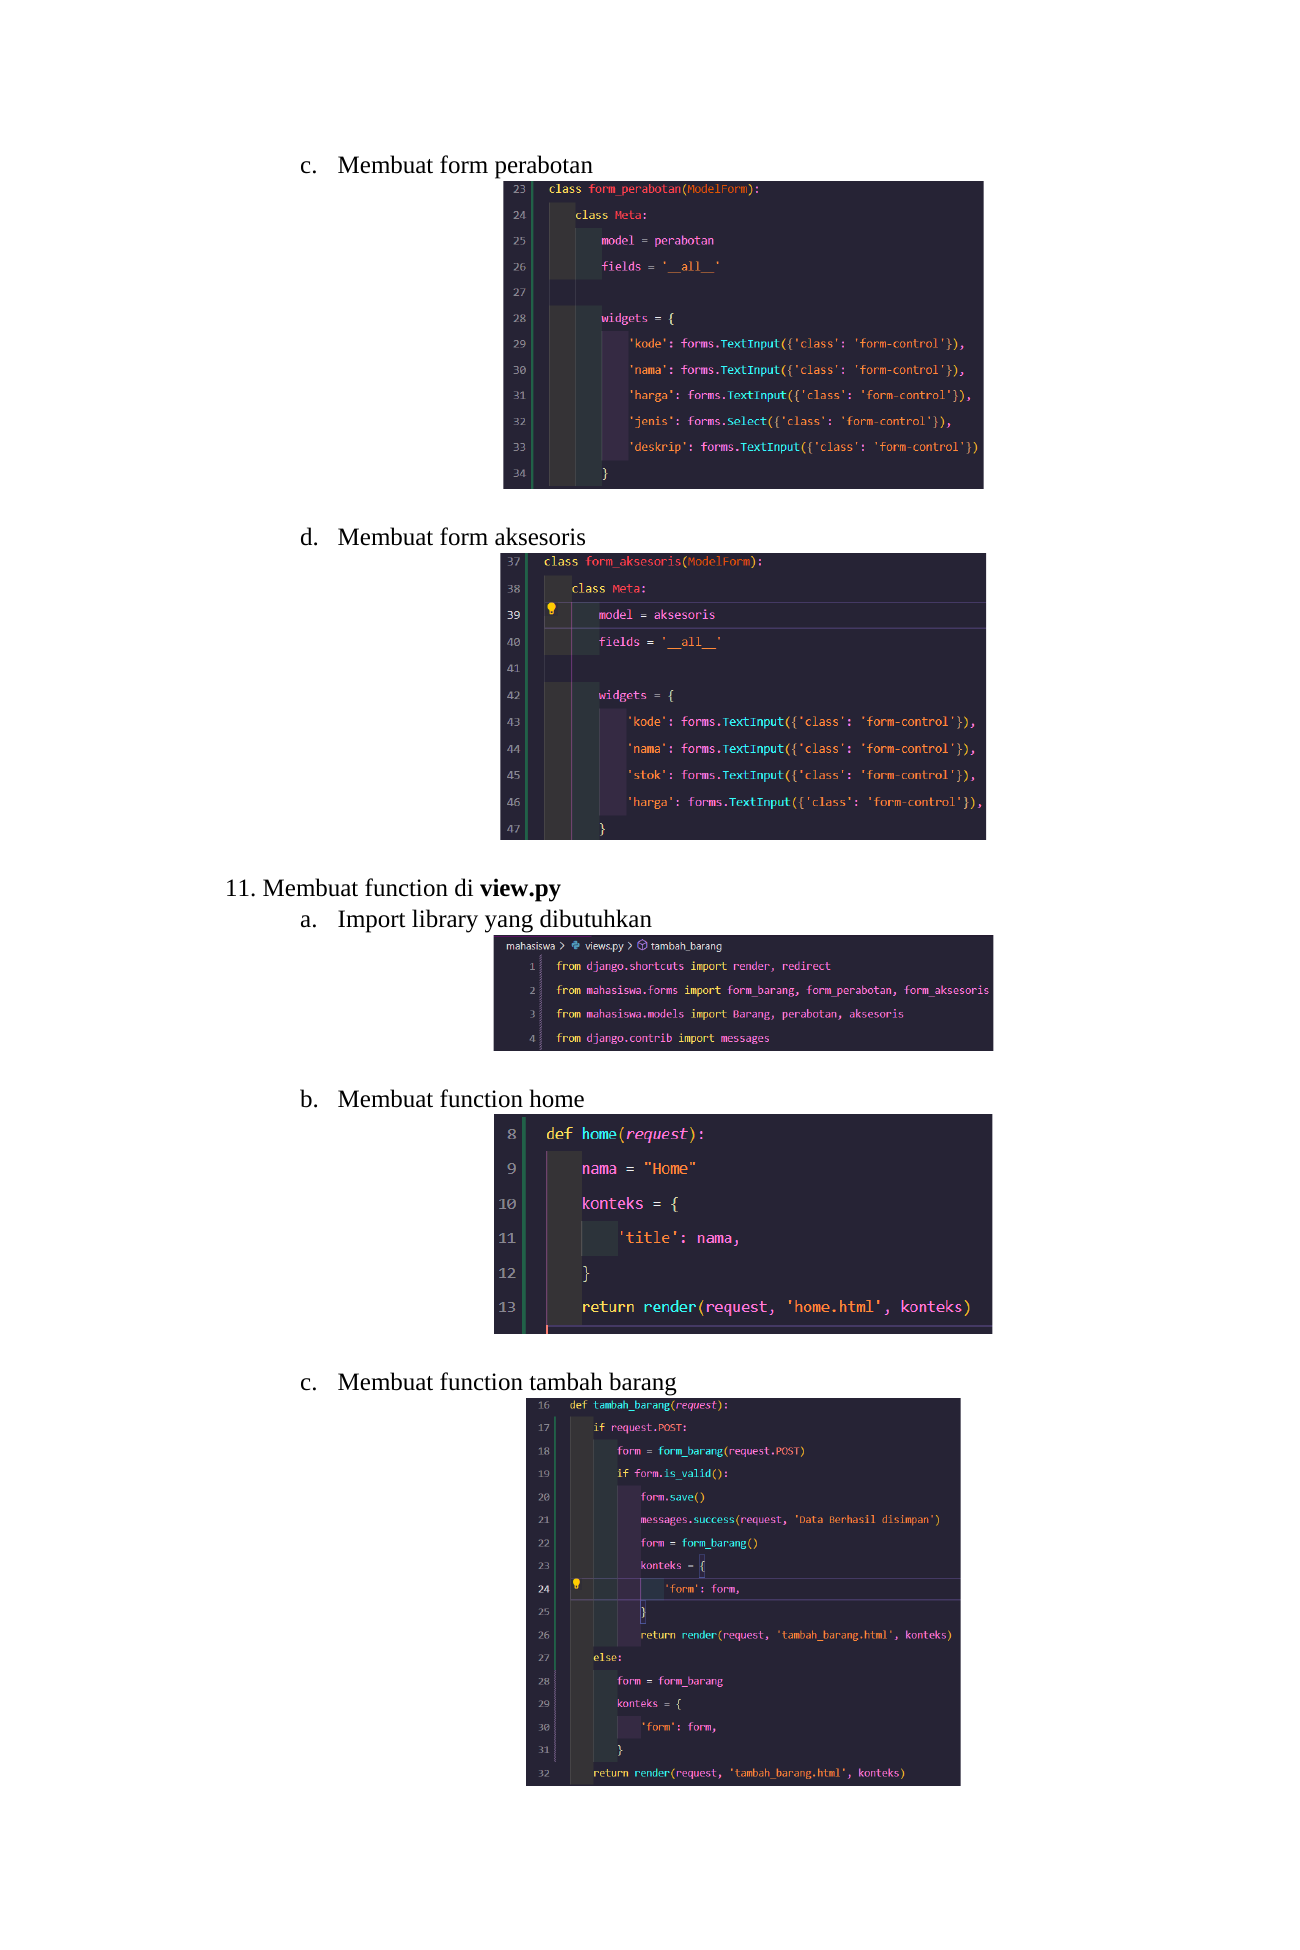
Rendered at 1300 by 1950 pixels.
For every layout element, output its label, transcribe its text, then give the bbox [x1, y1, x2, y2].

list Membuat function di view.py [225, 873, 1149, 902]
list Import library yang dibutuhkan [300, 904, 1149, 933]
list Membuat function home [300, 1084, 1149, 1112]
picture [503, 181, 984, 489]
list Membuat function tambah barang [300, 1367, 1149, 1396]
list Membuat form perabotan [300, 150, 1149, 179]
picture [494, 1114, 993, 1334]
list Membuat form aksesoris [300, 522, 1149, 551]
picture [500, 553, 987, 840]
picture [526, 1398, 961, 1786]
picture [493, 935, 994, 1051]
